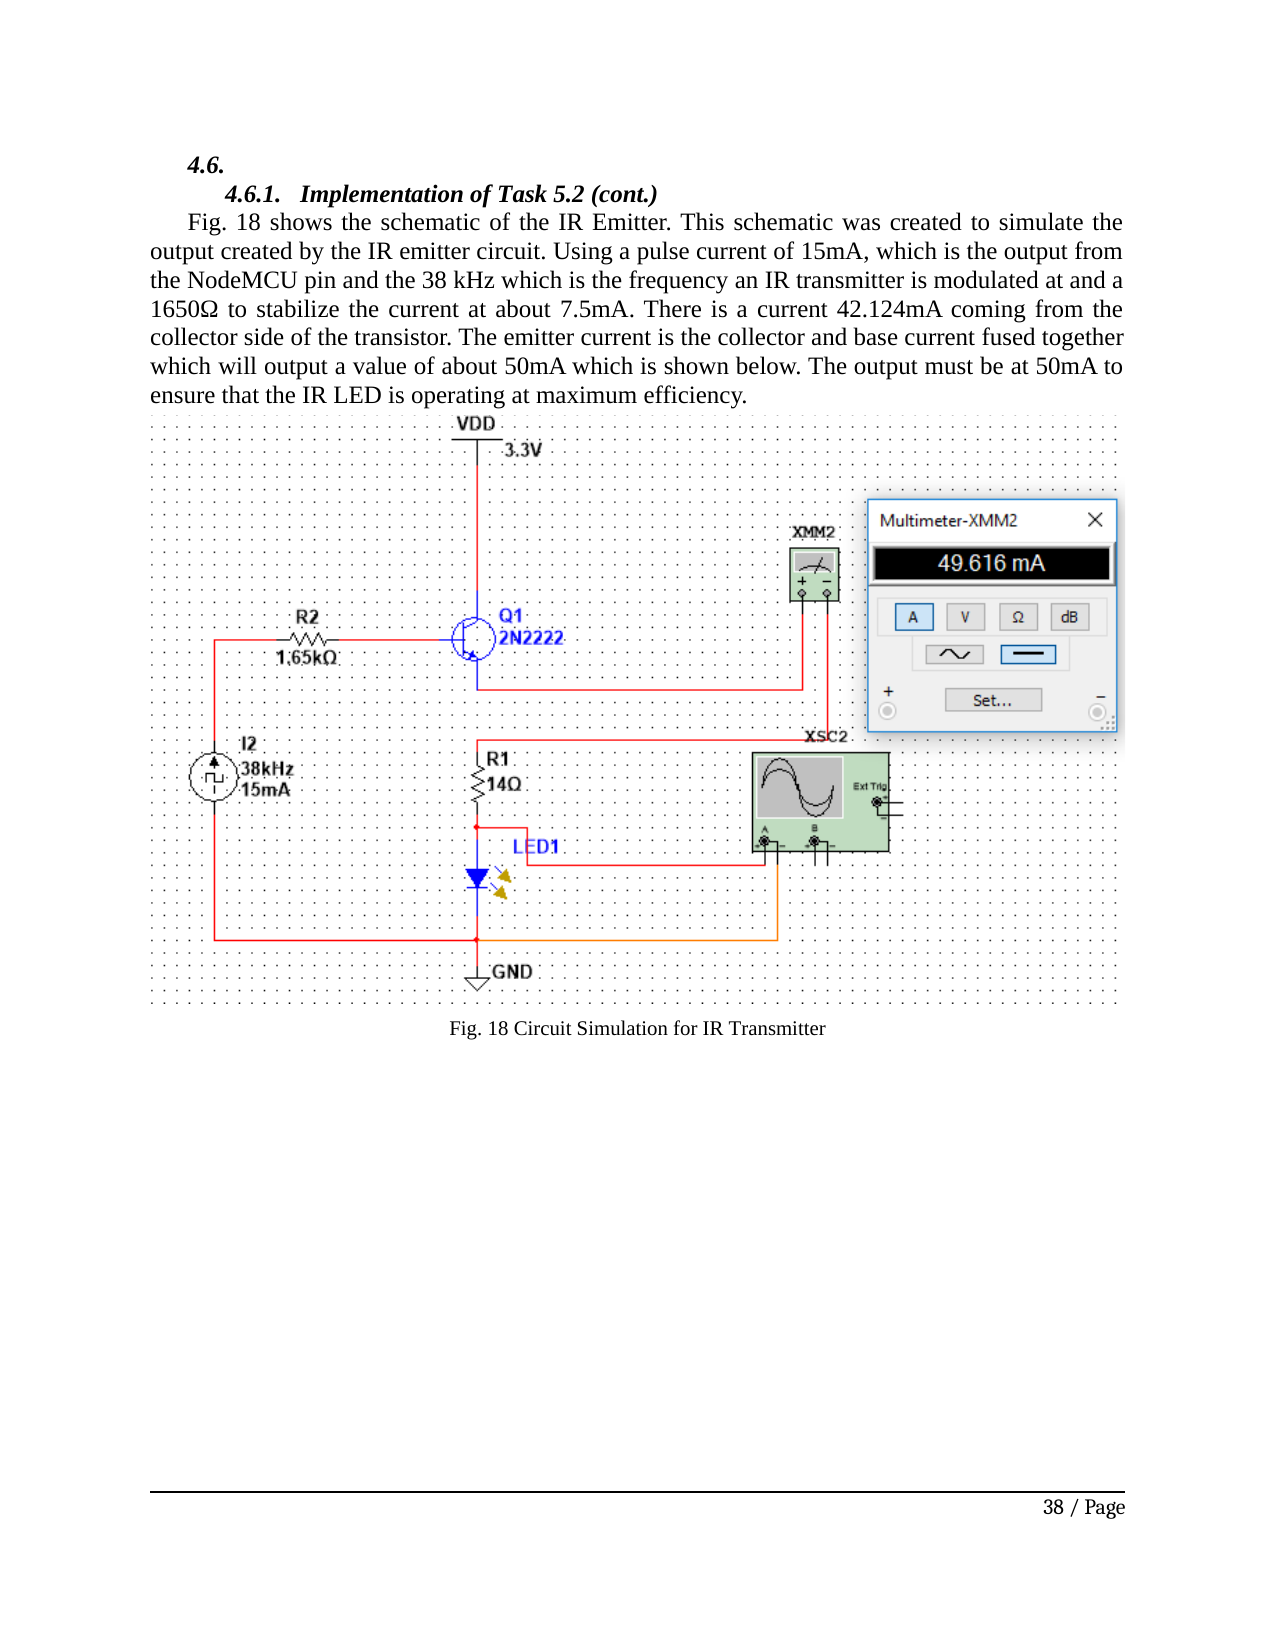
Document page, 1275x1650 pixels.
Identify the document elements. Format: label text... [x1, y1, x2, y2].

subtitle Implementation of Task 5.2 (cont.) [225, 179, 1125, 207]
text Fig. 18 shows the schematic of the IR Emitter. This schematic was created to simulate the output created by the IR emitter circuit. Using a pulse current of 15mA, which is the output from the NodeMCU pin and the 38 kHz which is the frequency an IR transmitter is modulated at and a 1650Ω to stabilize the current at about 7.5mA. There is a current 42.124mA coming from the collector side of the transistor. The emitter current is the collector and base current fused together which will output a value of about 50mA which is shown below. The output must be at 50mA to ensure that the IR LED is operating at maximum efficiency. [150, 207, 1125, 409]
picture [150, 415, 1125, 1004]
text Fig. 18 Circuit Simulation for IR Transmitter [150, 1016, 1125, 1040]
